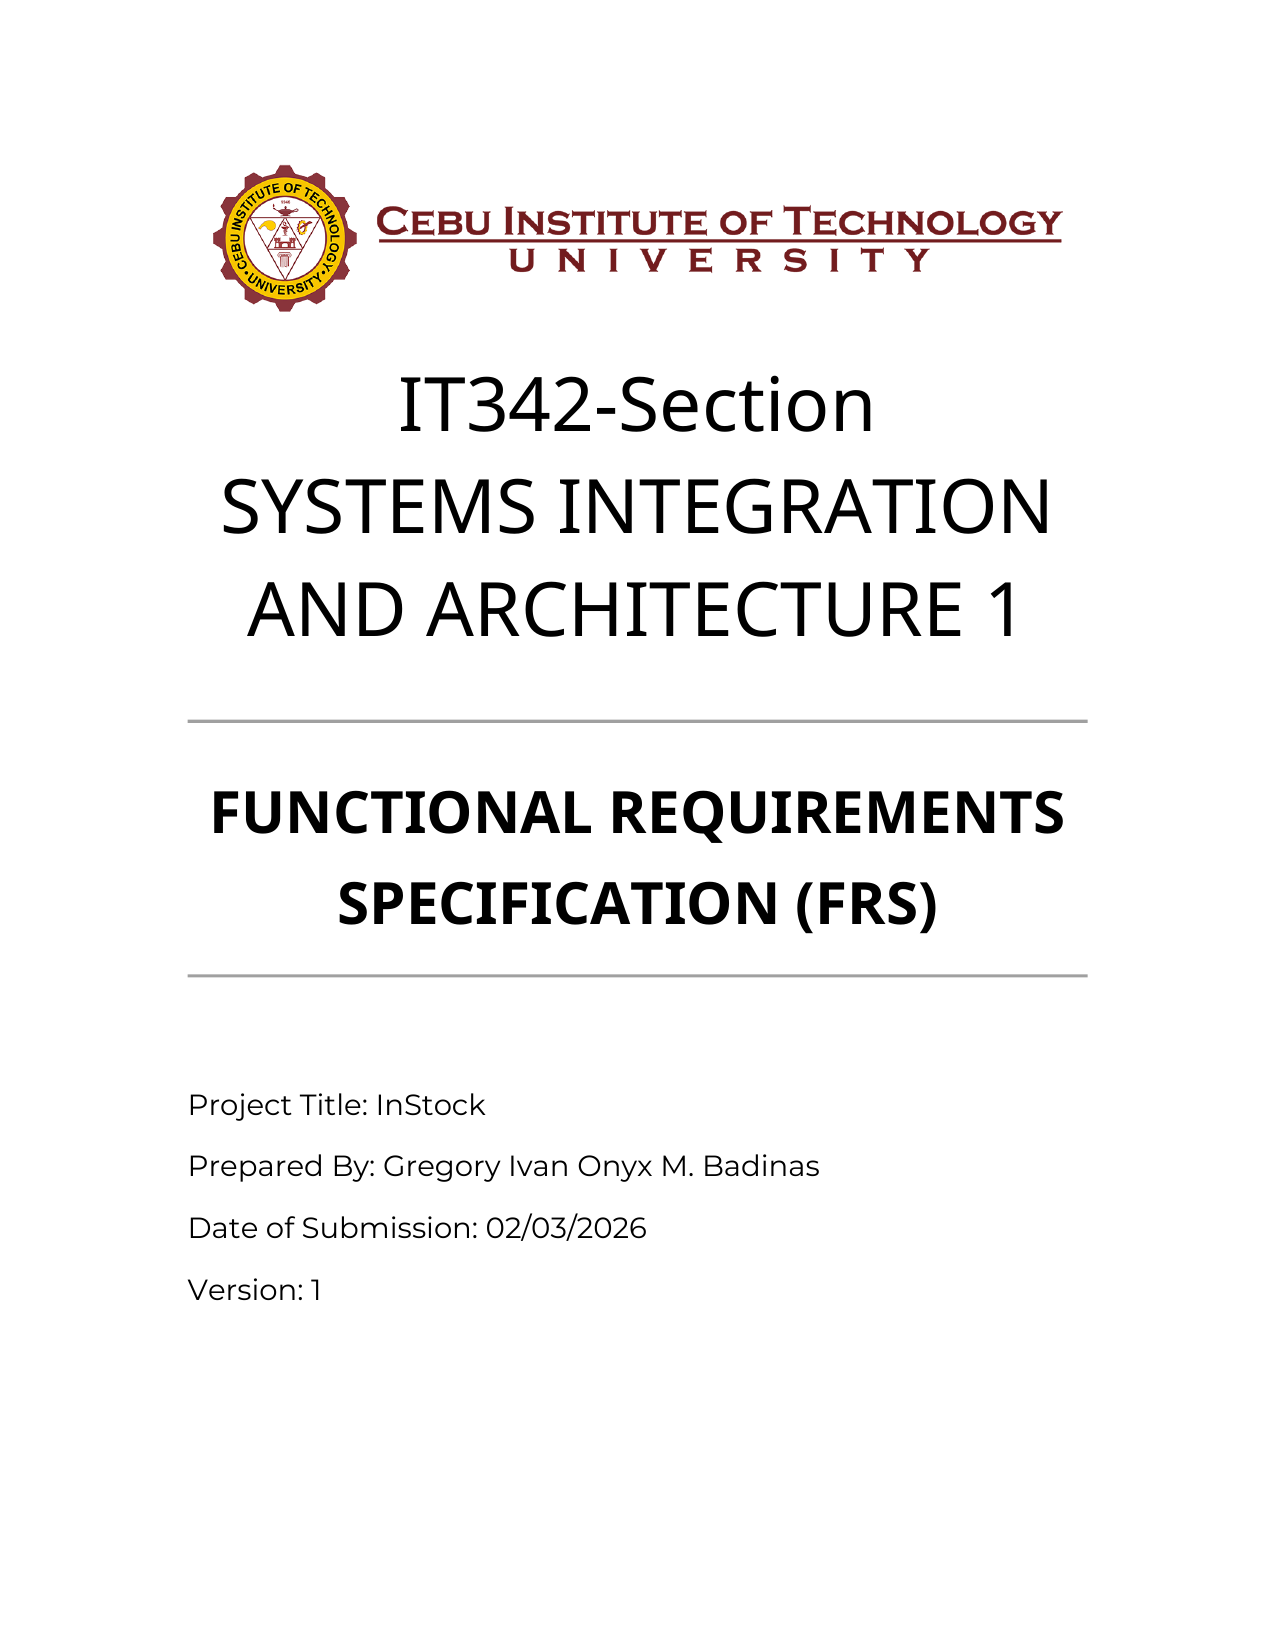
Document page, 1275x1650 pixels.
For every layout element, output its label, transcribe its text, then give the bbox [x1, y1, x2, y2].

text Version: 1 [187, 1272, 1087, 1307]
text IT342-Section [187, 351, 1087, 453]
text SYSTEMS INTEGRATION AND ARCHITECTURE 1 [187, 453, 1087, 658]
text FUNCTIONAL REQUIREMENTS SPECIFICATION (FRS) [187, 771, 1087, 942]
text Project Title: InStock [187, 1087, 1087, 1122]
text Date of Submission: 02/03/2026 [187, 1210, 1087, 1246]
picture [187, 150, 1088, 327]
text Prepared By: Gregory Ivan Onyx M. Badinas [187, 1149, 1087, 1184]
